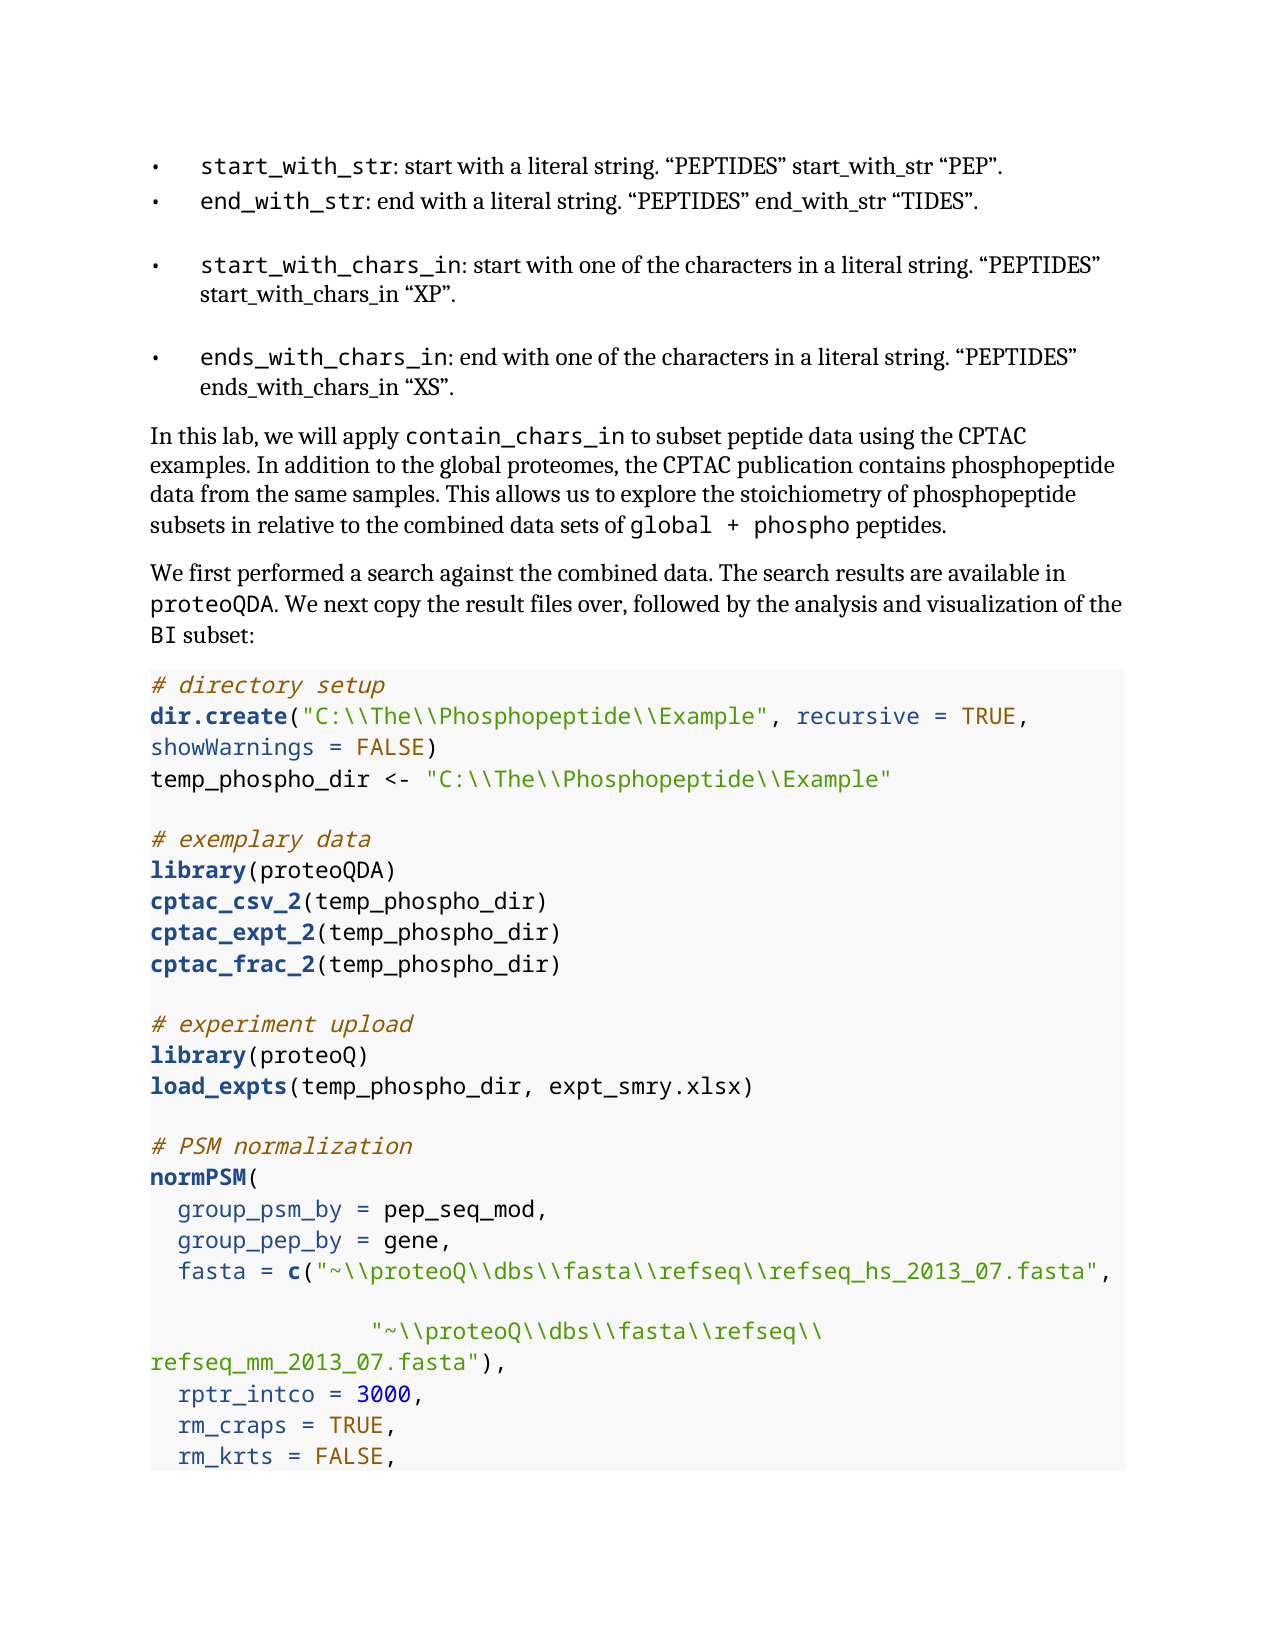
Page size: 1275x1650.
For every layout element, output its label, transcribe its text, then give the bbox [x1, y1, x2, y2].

text In this lab, we will apply contain_chars_in to subset peptide data using the CPTAC examples. In addition to the global proteomes, the CPTAC publication contains phosphopeptide data from the same samples. This allows us to explore the stoichiometry of phosphopeptide subsets in relative to the combined data sets of global + phospho peptides. [150, 420, 1125, 540]
text We first performed a search against the combined data. The search results are available in proteoQDA. We next copy the result files over, followed by the analysis and visualization of the BI subset: [150, 559, 1125, 650]
list ends_with_chars_in: end with one of the characters in a literal string. “PEPTIDES” ends_with_chars_in “XS”. [150, 341, 1125, 401]
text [150, 669, 1125, 1471]
list end_with_str: end with a literal string. “PEPTIDES” end_with_str “TIDES”. [150, 185, 1125, 245]
list start_with_chars_in: start with one of the characters in a literal string. “PEPTIDES” start_with_chars_in “XP”. [150, 249, 1125, 337]
list start_with_str: start with a literal string. “PEPTIDES” start_with_str “PEP”. [150, 150, 1125, 181]
